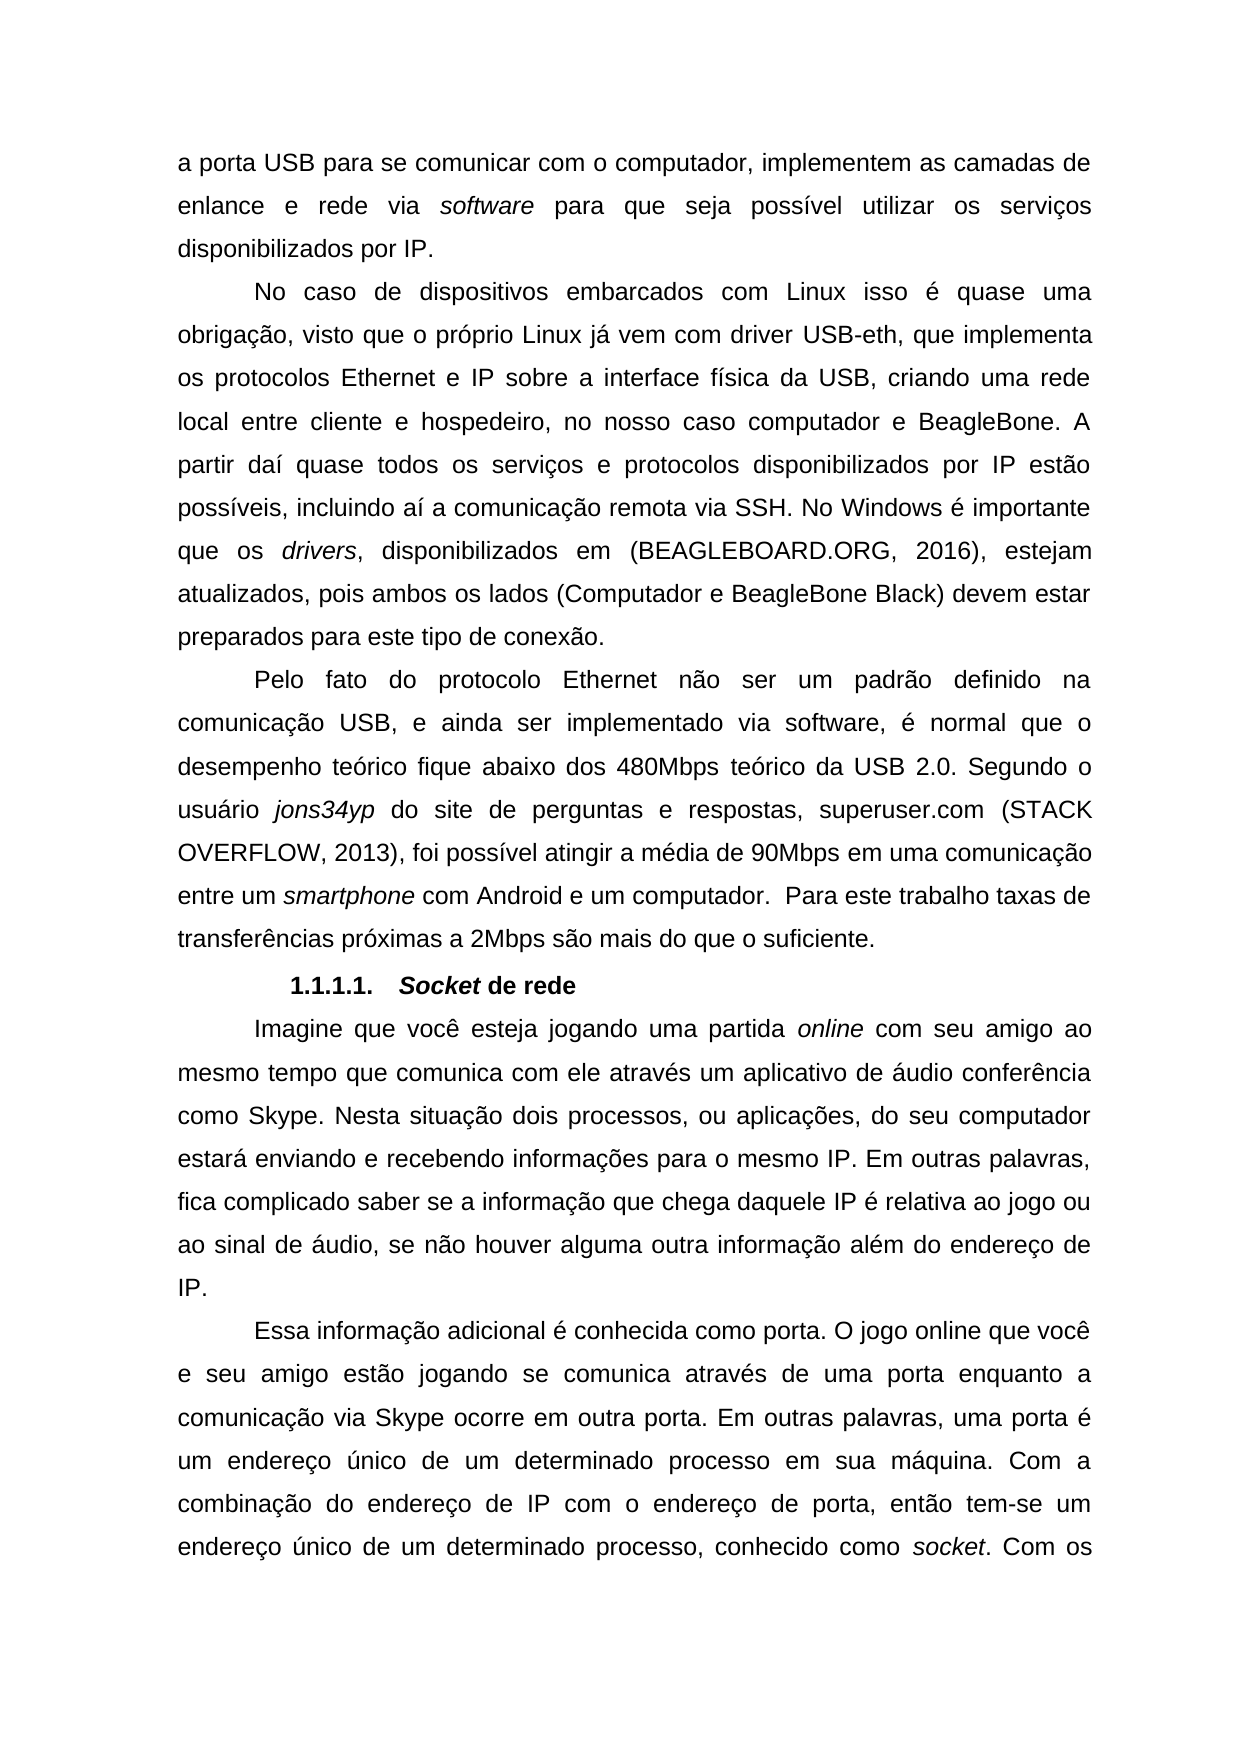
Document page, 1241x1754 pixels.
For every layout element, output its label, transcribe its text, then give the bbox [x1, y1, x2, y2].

text Pelo fato do protocolo Ethernet não ser um padrão definido na comunicação USB, e ainda ser implementado via software, é normal que o desempenho teórico fique abaixo dos 480Mbps teórico da USB 2.0. Segundo o usuário jons34yp do site de perguntas e respostas, superuser.com , foi possível atingir a média de 90Mbps em uma comunicação entre um smartphone com Android e um computador. Para este trabalho taxas de transferências próximas a 2Mbps são mais do que o suficiente. [177, 665, 1092, 953]
subtitle Socket de rede [290, 971, 1092, 1000]
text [177, 1316, 1092, 1561]
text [177, 148, 1092, 263]
text Imagine que você esteja jogando uma partida online com seu amigo ao mesmo tempo que comunica com ele através um aplicativo de áudio conferência como Skype. Nesta situação dois processos, ou aplicações, do seu computador estará enviando e recebendo informações para o mesmo IP. Em outras palavras, fica complicado saber se a informação que chega daquele IP é relativa ao jogo ou ao sinal de áudio, se não houver alguma outra informação além do endereço de IP. [177, 1014, 1092, 1302]
text No caso de dispositivos embarcados com Linux isso é quase uma obrigação, visto que o próprio Linux já vem com driver USB-eth, que implementa os protocolos Ethernet e IP sobre a interface física da USB, criando uma rede local entre cliente e hospedeiro, no nosso caso computador e BeagleBone. A partir daí quase todos os serviços e protocolos disponibilizados por IP estão possíveis, incluindo aí a comunicação remota via SSH. No Windows é importante que os drivers, disponibilizados em , estejam atualizados, pois ambos os lados (Computador e BeagleBone Black) devem estar preparados para este tipo de conexão. [177, 277, 1092, 651]
